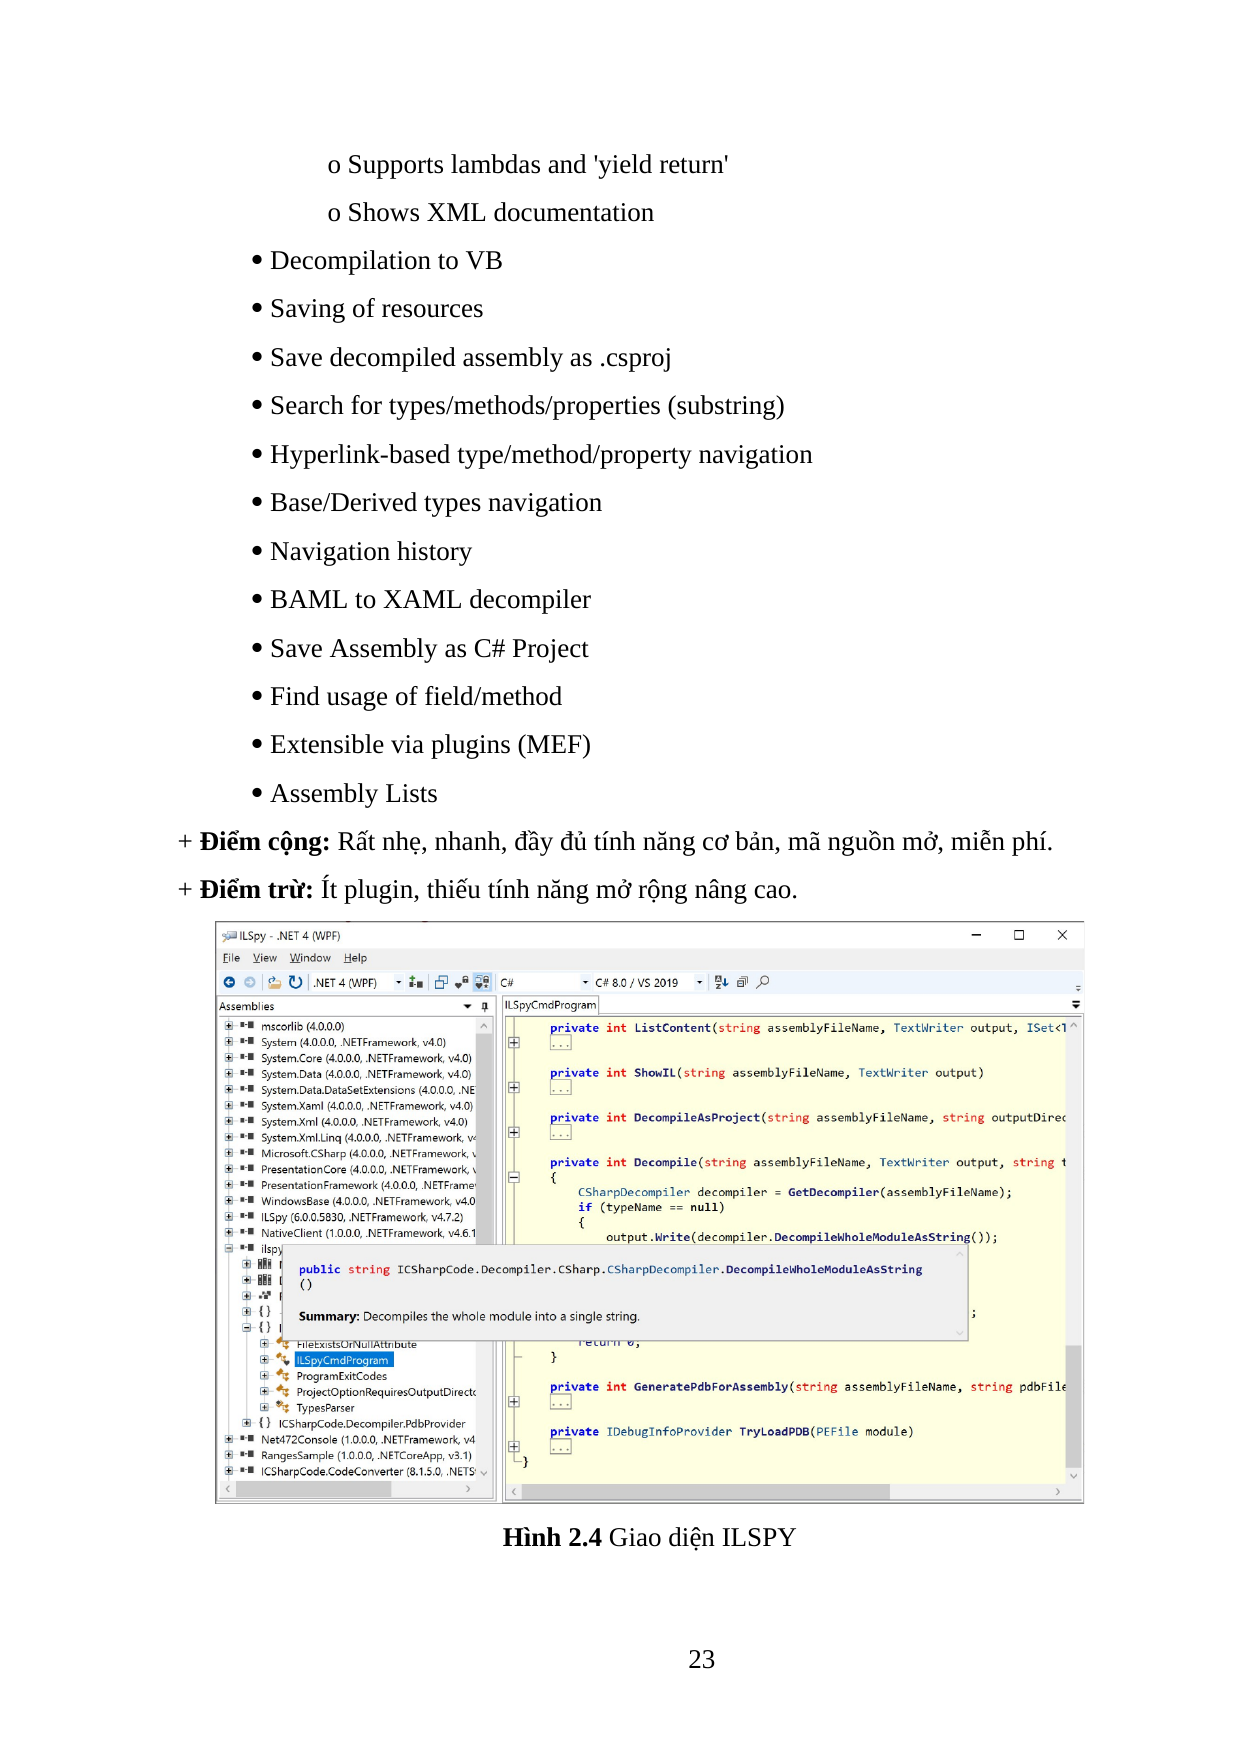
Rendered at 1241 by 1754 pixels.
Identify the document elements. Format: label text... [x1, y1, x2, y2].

text Hyperlink-based type/method/property navigation [252, 438, 1122, 469]
picture [215, 921, 1085, 1504]
text Save decompiled assembly as .csproj [252, 341, 1122, 372]
text Find usage of field/method [252, 680, 1122, 711]
text o Supports lambdas and 'yield return' [252, 148, 1122, 179]
text + Điểm trừ: Ít plugin, thiếu tính năng mở rộng nâng cao. [177, 874, 1122, 905]
text Decompilation to VB [252, 244, 1122, 275]
text Base/Derived types navigation [252, 486, 1122, 518]
text Extensible via plugins (MEF) [252, 728, 1122, 760]
text + Điểm cộng: Rất nhẹ, nhanh, đầy đủ tính năng cơ bản, mã nguồn mở, miễn phí. [177, 825, 1122, 857]
text Save Assembly as C# Project [252, 632, 1122, 663]
text o Shows XML documentation [252, 196, 1122, 227]
text BAML to XAML decompiler [252, 583, 1122, 614]
text Assembly Lists [252, 777, 1122, 808]
text Search for types/methods/properties (substring) [252, 389, 1122, 421]
text Saving of resources [252, 293, 1122, 324]
text Navigation history [252, 535, 1122, 566]
text Hình 2.4 Giao diện ILSPY [177, 1521, 1122, 1552]
